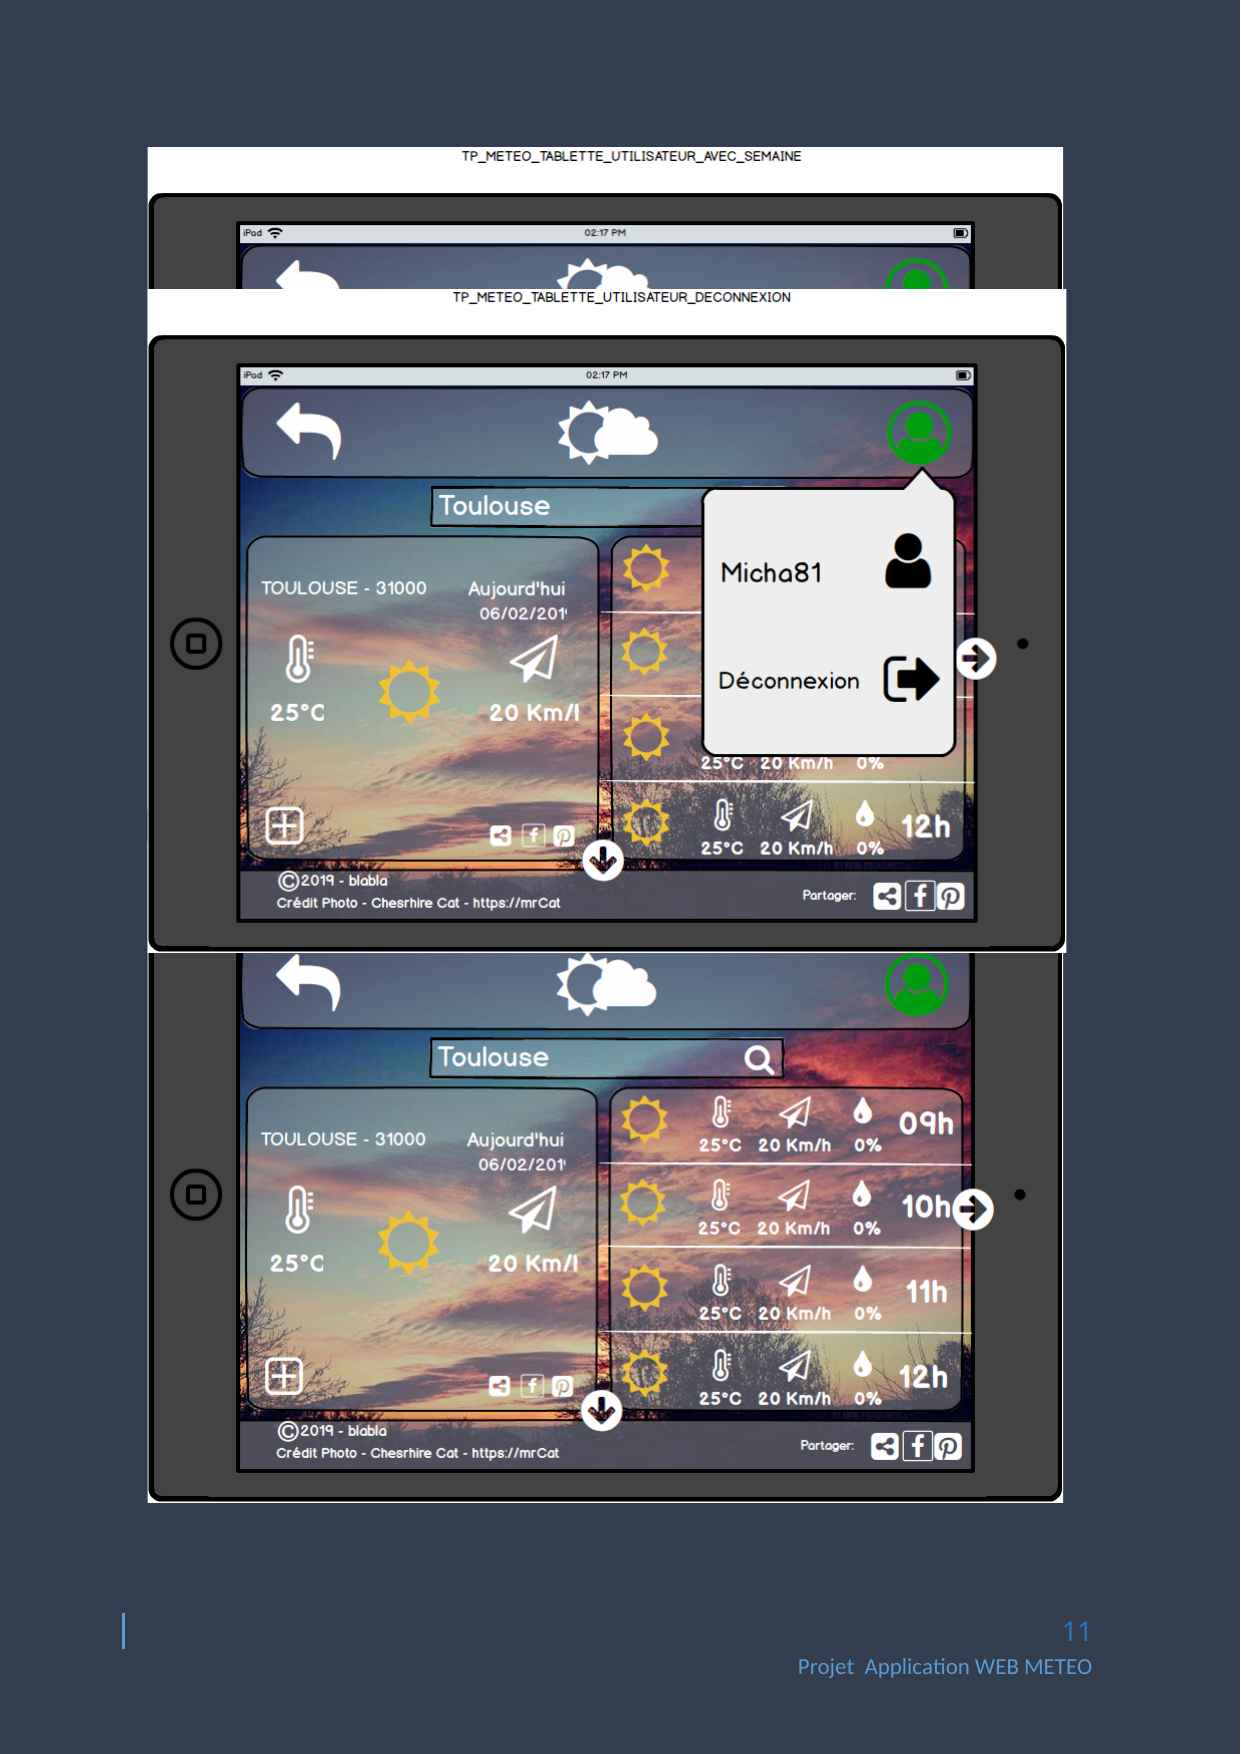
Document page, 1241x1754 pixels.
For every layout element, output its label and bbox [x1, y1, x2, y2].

picture [147, 147, 1067, 1503]
